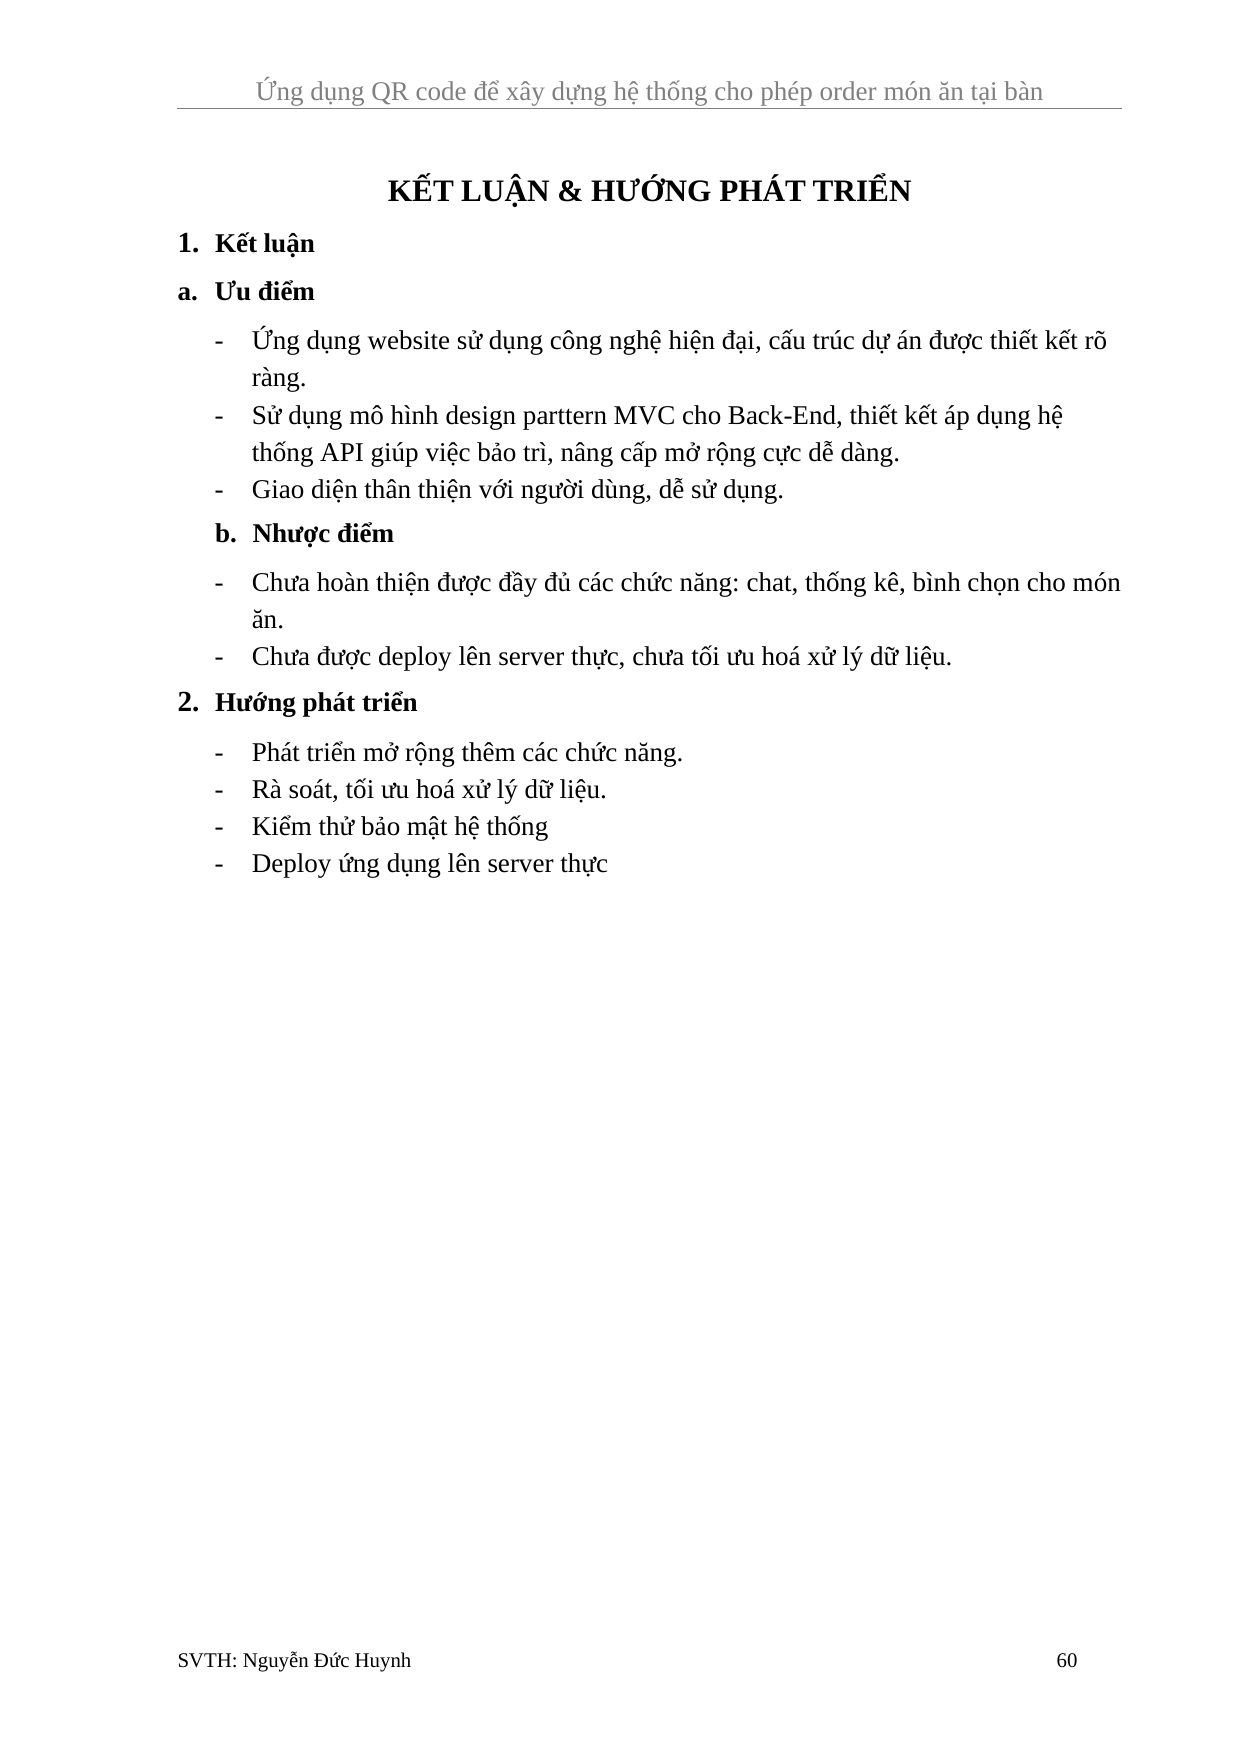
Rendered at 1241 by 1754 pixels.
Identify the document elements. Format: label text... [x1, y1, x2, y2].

text Hướng phát triển [177, 684, 1122, 717]
text Chưa hoàn thiện được đầy đủ các chức năng: chat, thống kê, bình chọn cho món ăn. [214, 566, 1122, 634]
text Giao diện thân thiện với người dùng, dễ sử dụng. [214, 473, 1122, 504]
text Sử dụng mô hình design parttern MVC cho Back-End, thiết kết áp dụng hệ thống API giúp việc bảo trì, nâng cấp mở rộng cực dễ dàng. [214, 399, 1122, 467]
text Deploy ứng dụng lên server thực [214, 847, 1122, 879]
text KẾT LUẬN & HƯỚNG PHÁT TRIỂN [177, 173, 1122, 209]
list Ưu điểm [177, 275, 1122, 307]
text Nhược điểm [215, 517, 1122, 548]
list Kết luận [177, 226, 1122, 259]
text Ứng dụng website sử dụng công nghệ hiện đại, cấu trúc dự án được thiết kết rõ ràng. [214, 324, 1122, 393]
text Kiểm thử bảo mật hệ thống [214, 810, 1122, 841]
text Phát triển mở rộng thêm các chức năng. [214, 736, 1122, 767]
text Rà soát, tối ưu hoá xử lý dữ liệu. [214, 773, 1122, 804]
text Chưa được deploy lên server thực, chưa tối ưu hoá xử lý dữ liệu. [214, 640, 1122, 671]
